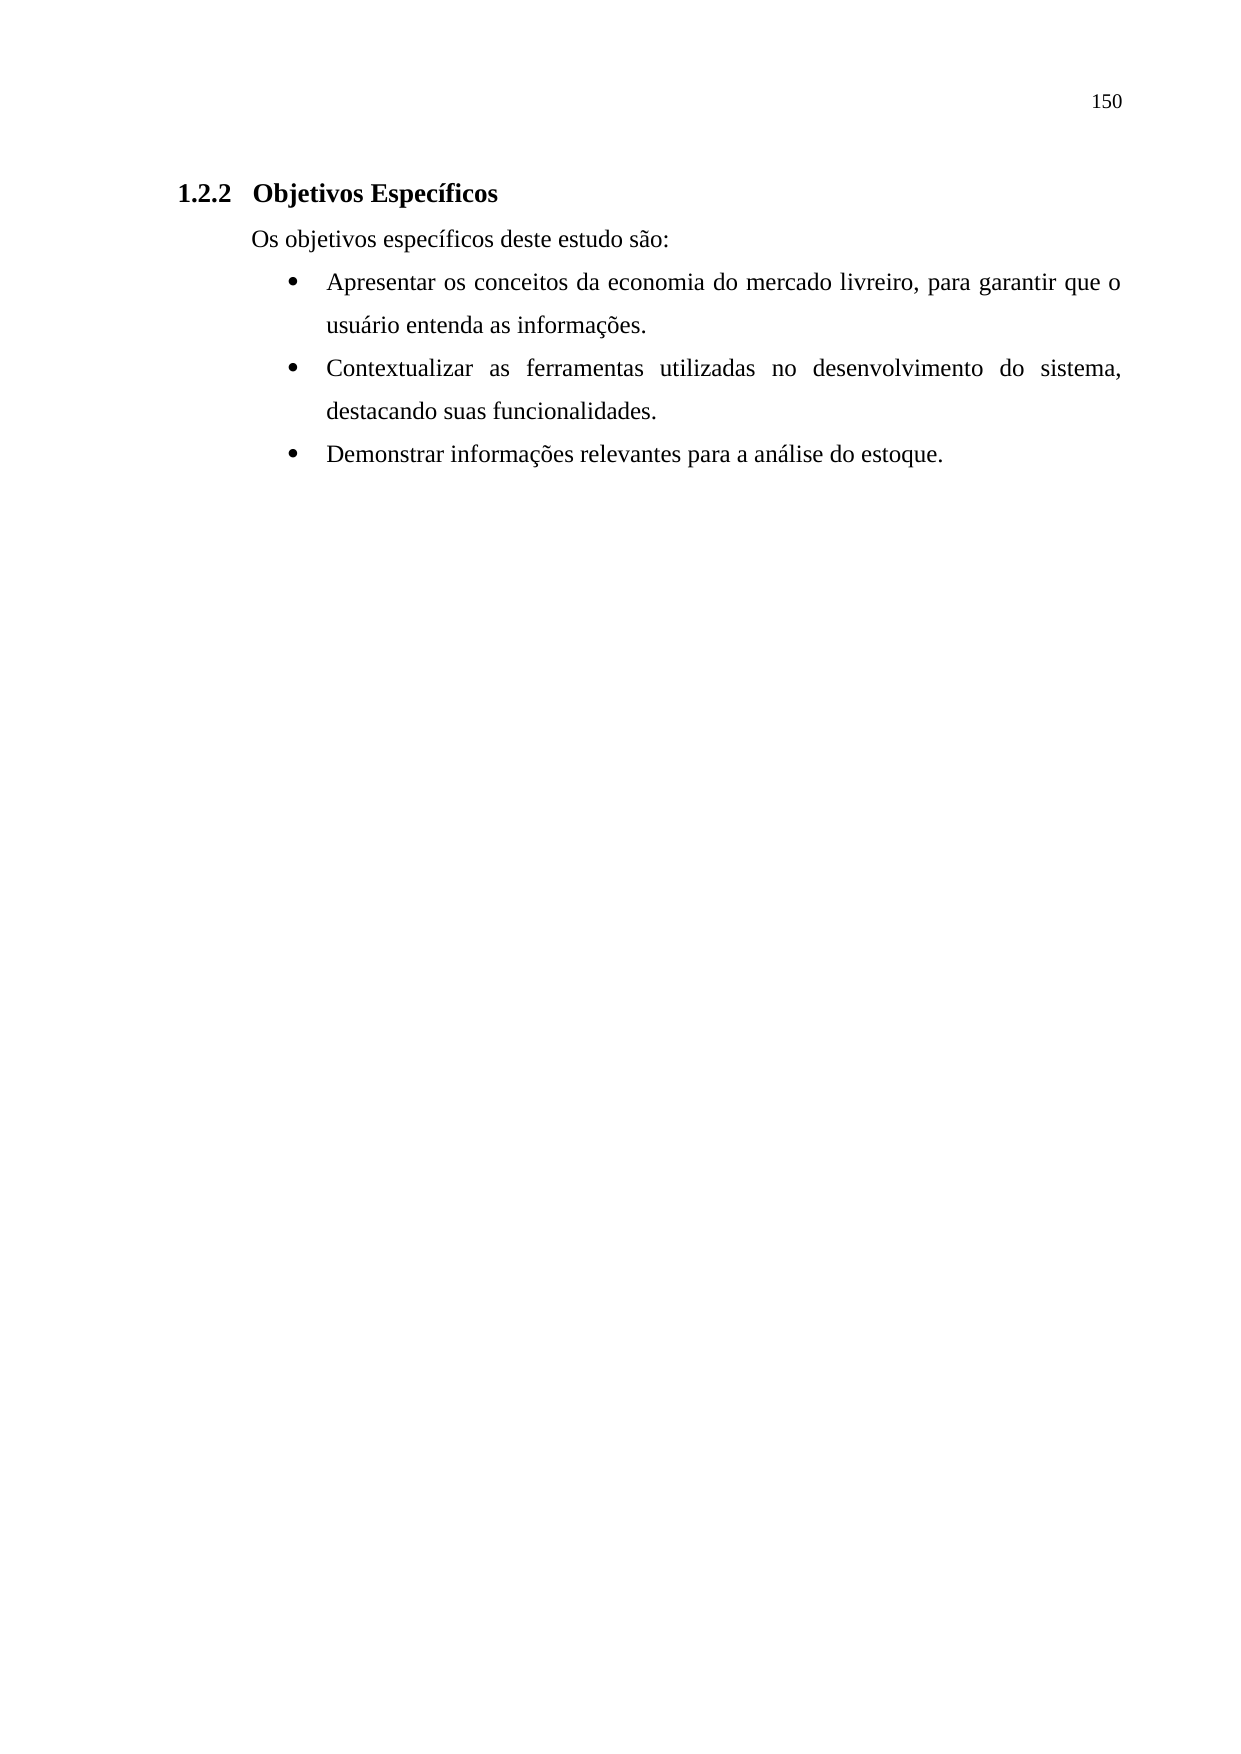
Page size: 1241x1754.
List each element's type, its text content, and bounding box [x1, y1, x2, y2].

list Apresentar os conceitos da economia do mercado livreiro, para garantir que o usuário entenda as informações. [288, 267, 1122, 339]
list Demonstrar informações relevantes para a análise do estoque. [288, 439, 1122, 468]
subtitle Objetivos Específicos [177, 177, 1122, 208]
list Contextualizar as ferramentas utilizadas no desenvolvimento do sistema, destacando suas funcionalidades. [288, 353, 1122, 425]
text Os objetivos específicos deste estudo são: [177, 224, 1122, 253]
